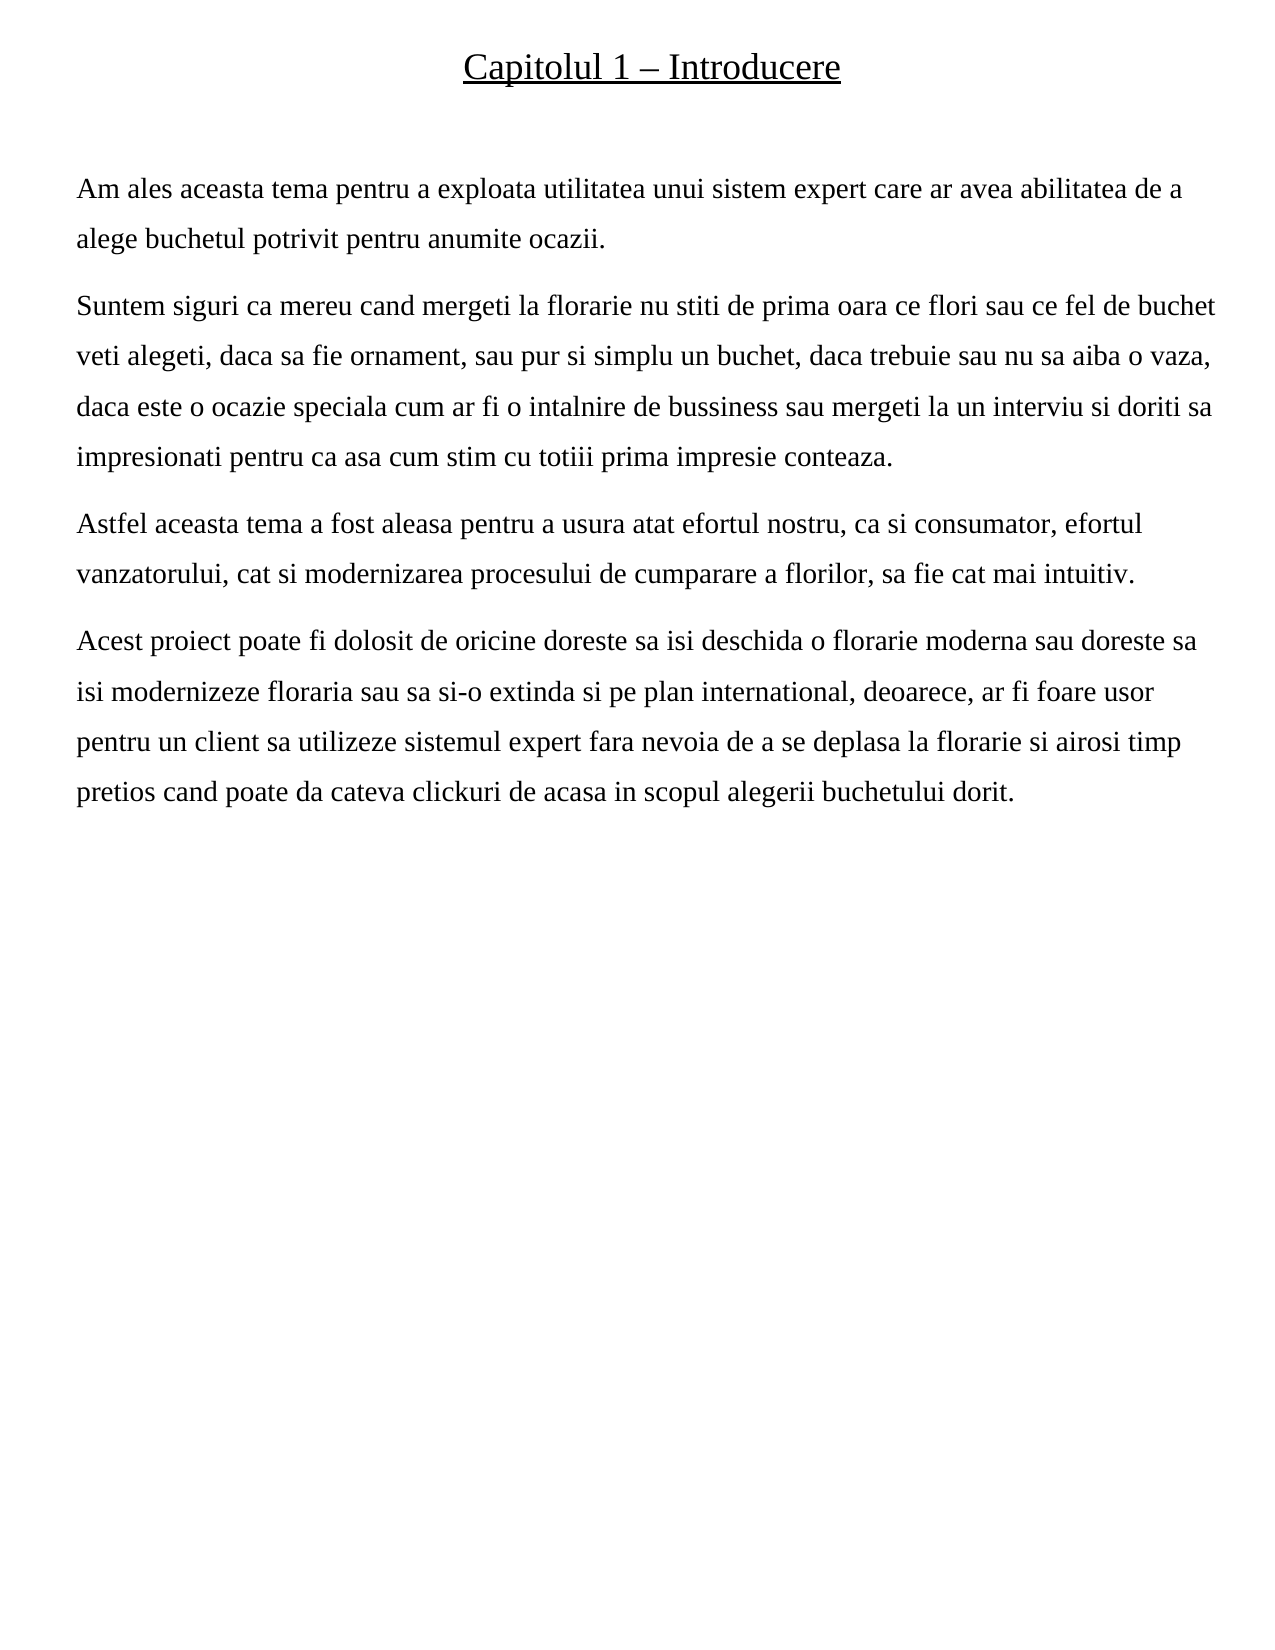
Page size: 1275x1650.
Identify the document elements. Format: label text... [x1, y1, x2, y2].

text Am ales aceasta tema pentru a exploata utilitatea unui sistem expert care ar avea abilitatea de a alege buchetul potrivit pentru anumite ocazii. [76, 171, 1228, 255]
text Capitolul 1 – Introducere [76, 44, 1228, 87]
text Suntem siguri ca mereu cand mergeti la florarie nu stiti de prima oara ce flori sau ce fel de buchet veti alegeti, daca sa fie ornament, sau pur si simplu un buchet, daca trebuie sau nu sa aiba o vaza, daca este o ocazie speciala cum ar fi o intalnire de bussiness sau mergeti la un interviu si doriti sa impresionati pentru ca asa cum stim cu totiii prima impresie conteaza. [76, 288, 1228, 473]
text Acest proiect poate fi dolosit de oricine doreste sa isi deschida o florarie moderna sau doreste sa isi modernizeze floraria sau sa si-o extinda si pe plan international, deoarece, ar fi foare usor pentru un client sa utilizeze sistemul expert fara nevoia de a se deplasa la florarie si airosi timp pretios cand poate da cateva clickuri de acasa in scopul alegerii buchetului dorit. [76, 623, 1228, 808]
text Astfel aceasta tema a fost aleasa pentru a usura atat efortul nostru, ca si consumator, efortul vanzatorului, cat si modernizarea procesului de cumparare a florilor, sa fie cat mai intuitiv. [76, 506, 1228, 590]
